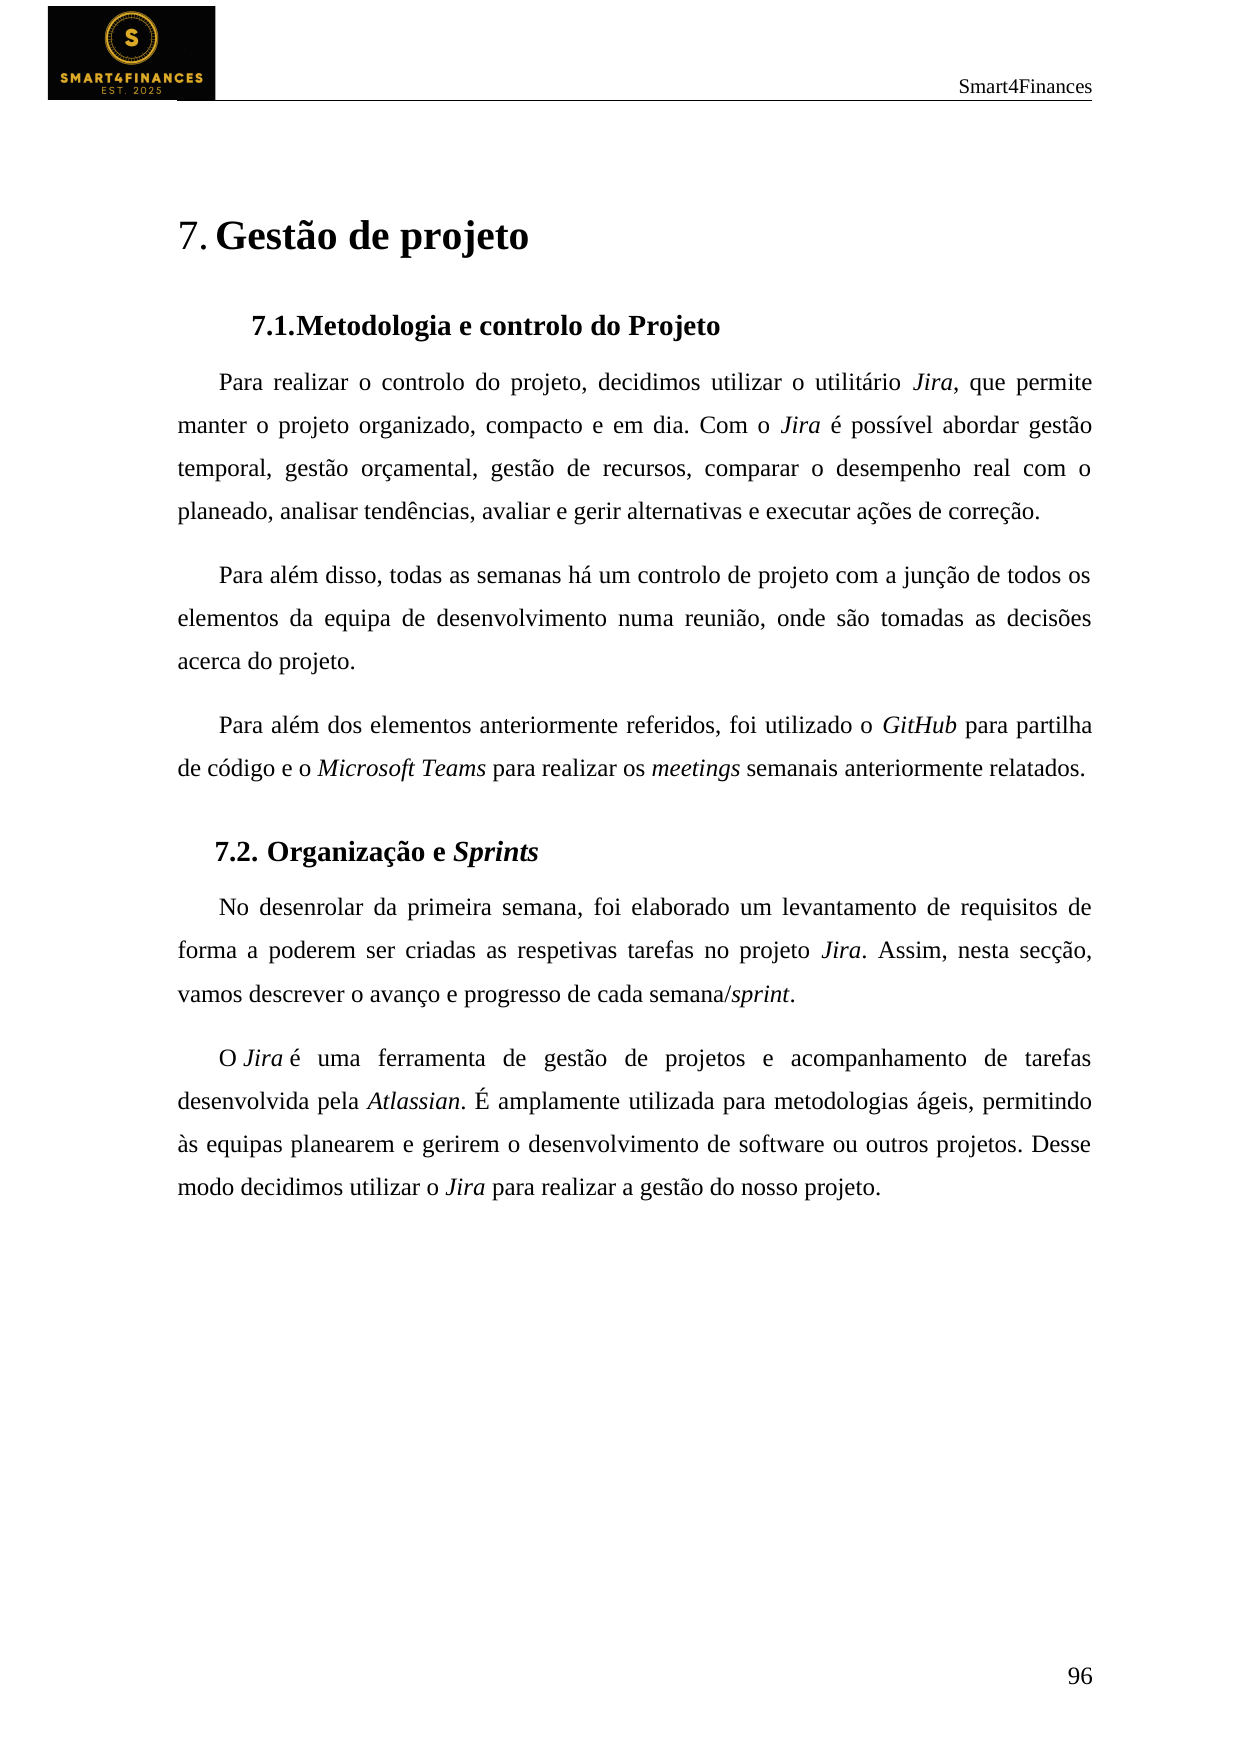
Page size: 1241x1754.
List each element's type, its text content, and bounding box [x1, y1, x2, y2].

text Para além dos elementos anteriormente referidos, foi utilizado o GitHub para partilha de código e o Microsoft Teams para realizar os meetings semanais anteriormente relatados. [177, 710, 1092, 782]
text O Jira é uma ferramenta de gestão de projetos e acompanhamento de tarefas desenvolvida pela Atlassian. É amplamente utilizada para metodologias ágeis, permitindo às equipas planearem e gerirem o desenvolvimento de software ou outros projetos. Desse modo decidimos utilizar o Jira para realizar a gestão do nosso projeto. [177, 1043, 1092, 1201]
text Para além disso, todas as semanas há um controlo de projeto com a junção de todos os elementos da equipa de desenvolvimento numa reunião, onde são tomadas as decisões acerca do projeto. [177, 560, 1092, 603]
text Para além disso, todas as semanas há um controlo de projeto com a junção de todos os elementos da equipa de desenvolvimento numa reunião, onde são tomadas as decisões acerca do projeto. [177, 632, 1092, 675]
text No desenrolar da primeira semana, foi elaborado um levantamento de requisitos de forma a poderem ser criadas as respetivas tarefas no projeto Jira. Assim, nesta secção, vamos descrever o avanço e progresso de cada semana/sprint. [177, 892, 1092, 1007]
subtitle Organização e Sprints [214, 834, 1092, 867]
text Para realizar o controlo do projeto, decidimos utilizar o utilitário Jira, que permite manter o projeto organizado, compacto e em dia. Com o Jira é possível abordar gestão temporal, gestão orçamental, gestão de recursos, comparar o desempenho real com o planeado, analisar tendências, avaliar e gerir alternativas e executar ações de correção. [177, 482, 1092, 525]
picture [47, 6, 216, 100]
subtitle Gestão de projeto [177, 210, 1092, 258]
subtitle Metodologia e controlo do Projeto [251, 308, 1092, 342]
text Para realizar o controlo do projeto, decidimos utilizar o utilitário Jira, que permite manter o projeto organizado, compacto e em dia. Com o Jira é possível abordar gestão temporal, gestão orçamental, gestão de recursos, comparar o desempenho real com o planeado, analisar tendências, avaliar e gerir alternativas e executar ações de correção. [177, 367, 1092, 453]
